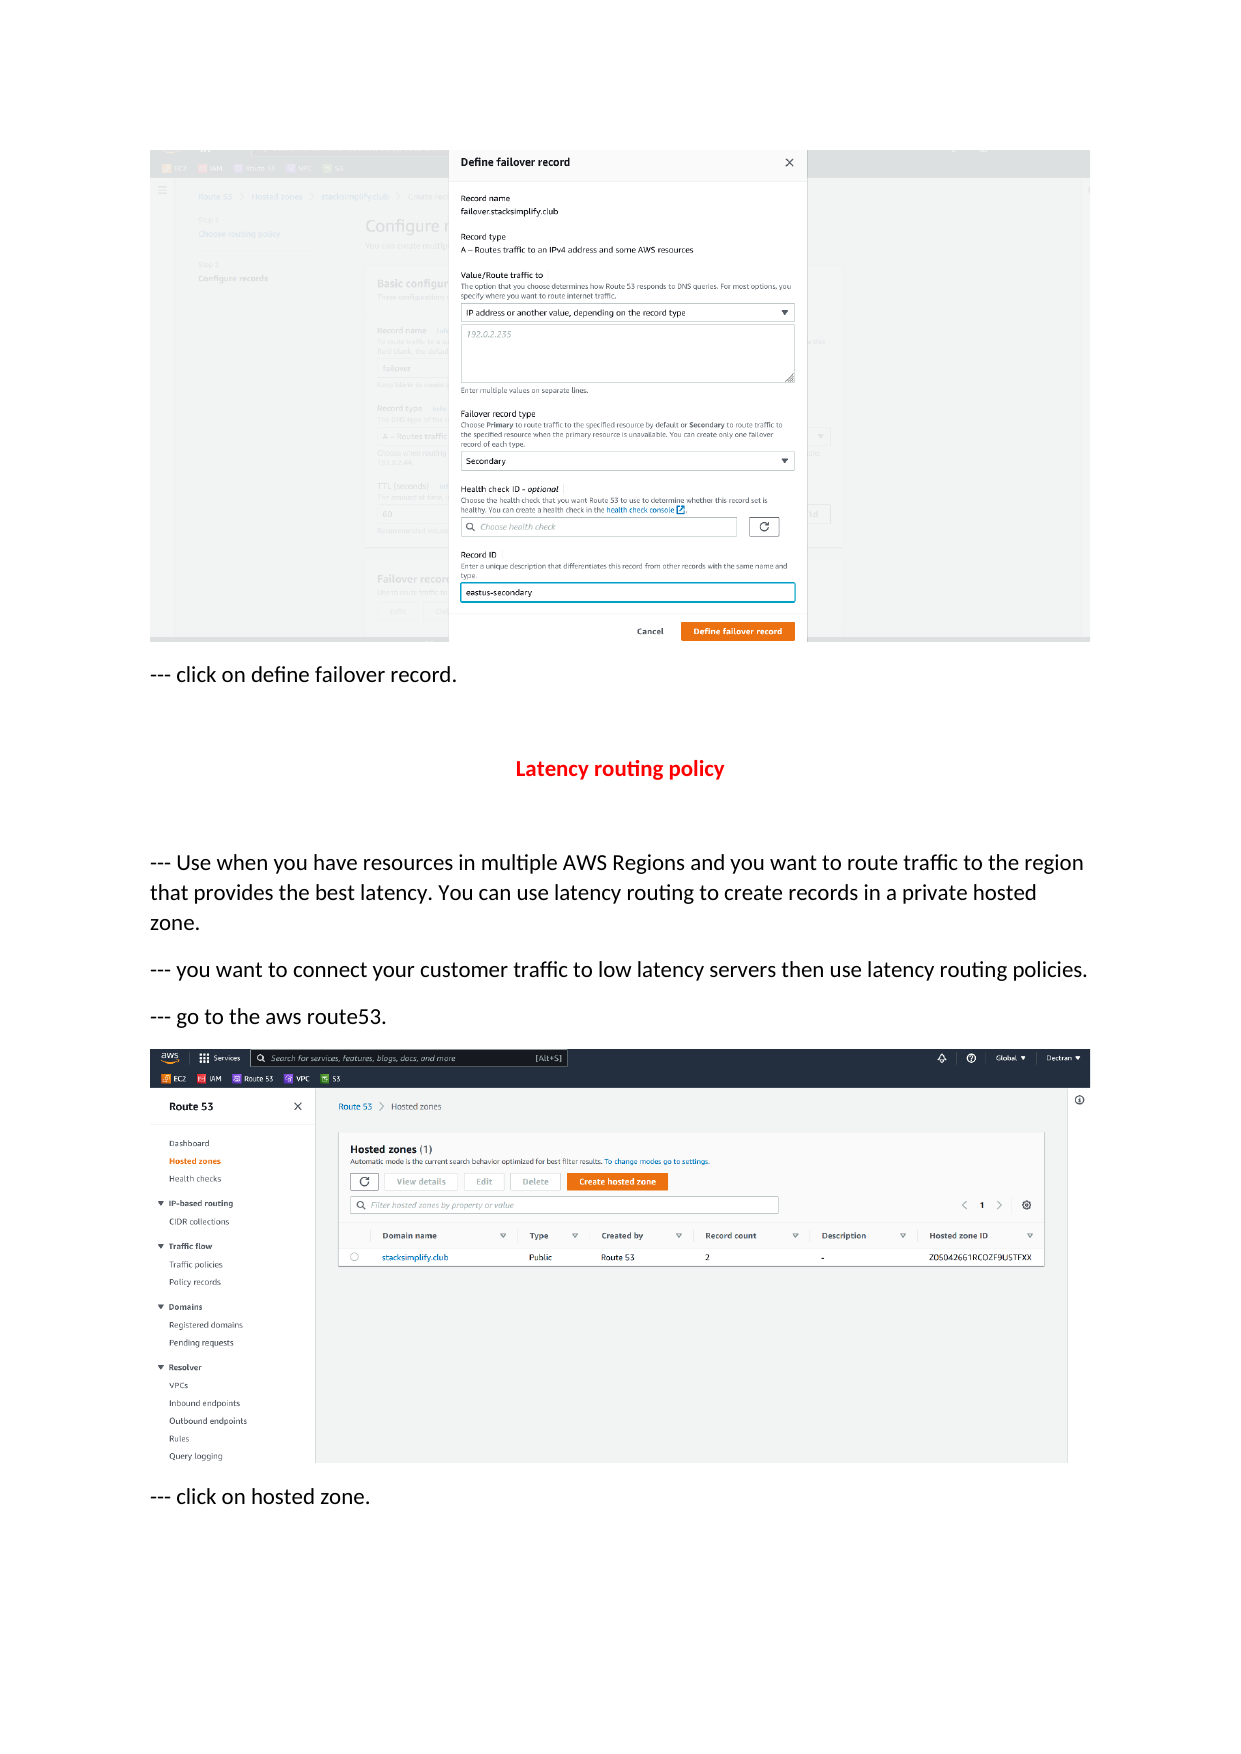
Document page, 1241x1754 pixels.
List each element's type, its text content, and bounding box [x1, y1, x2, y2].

picture [150, 1049, 1091, 1463]
text --- go to the aws route53. [150, 1002, 1090, 1030]
text Latency routing policy [150, 754, 1090, 782]
text --- Use when you have resources in multiple AWS Regions and you want to route traffic to the region that provides the best latency. You can use latency routing to create records in a private hosted zone. [150, 848, 1090, 937]
text --- click on hosted zone. [150, 1482, 1090, 1510]
picture [150, 150, 1091, 642]
text --- click on define failover record. [150, 661, 1090, 689]
text --- you want to connect your customer traffic to low latency servers then use latency routing policies. [150, 955, 1090, 983]
